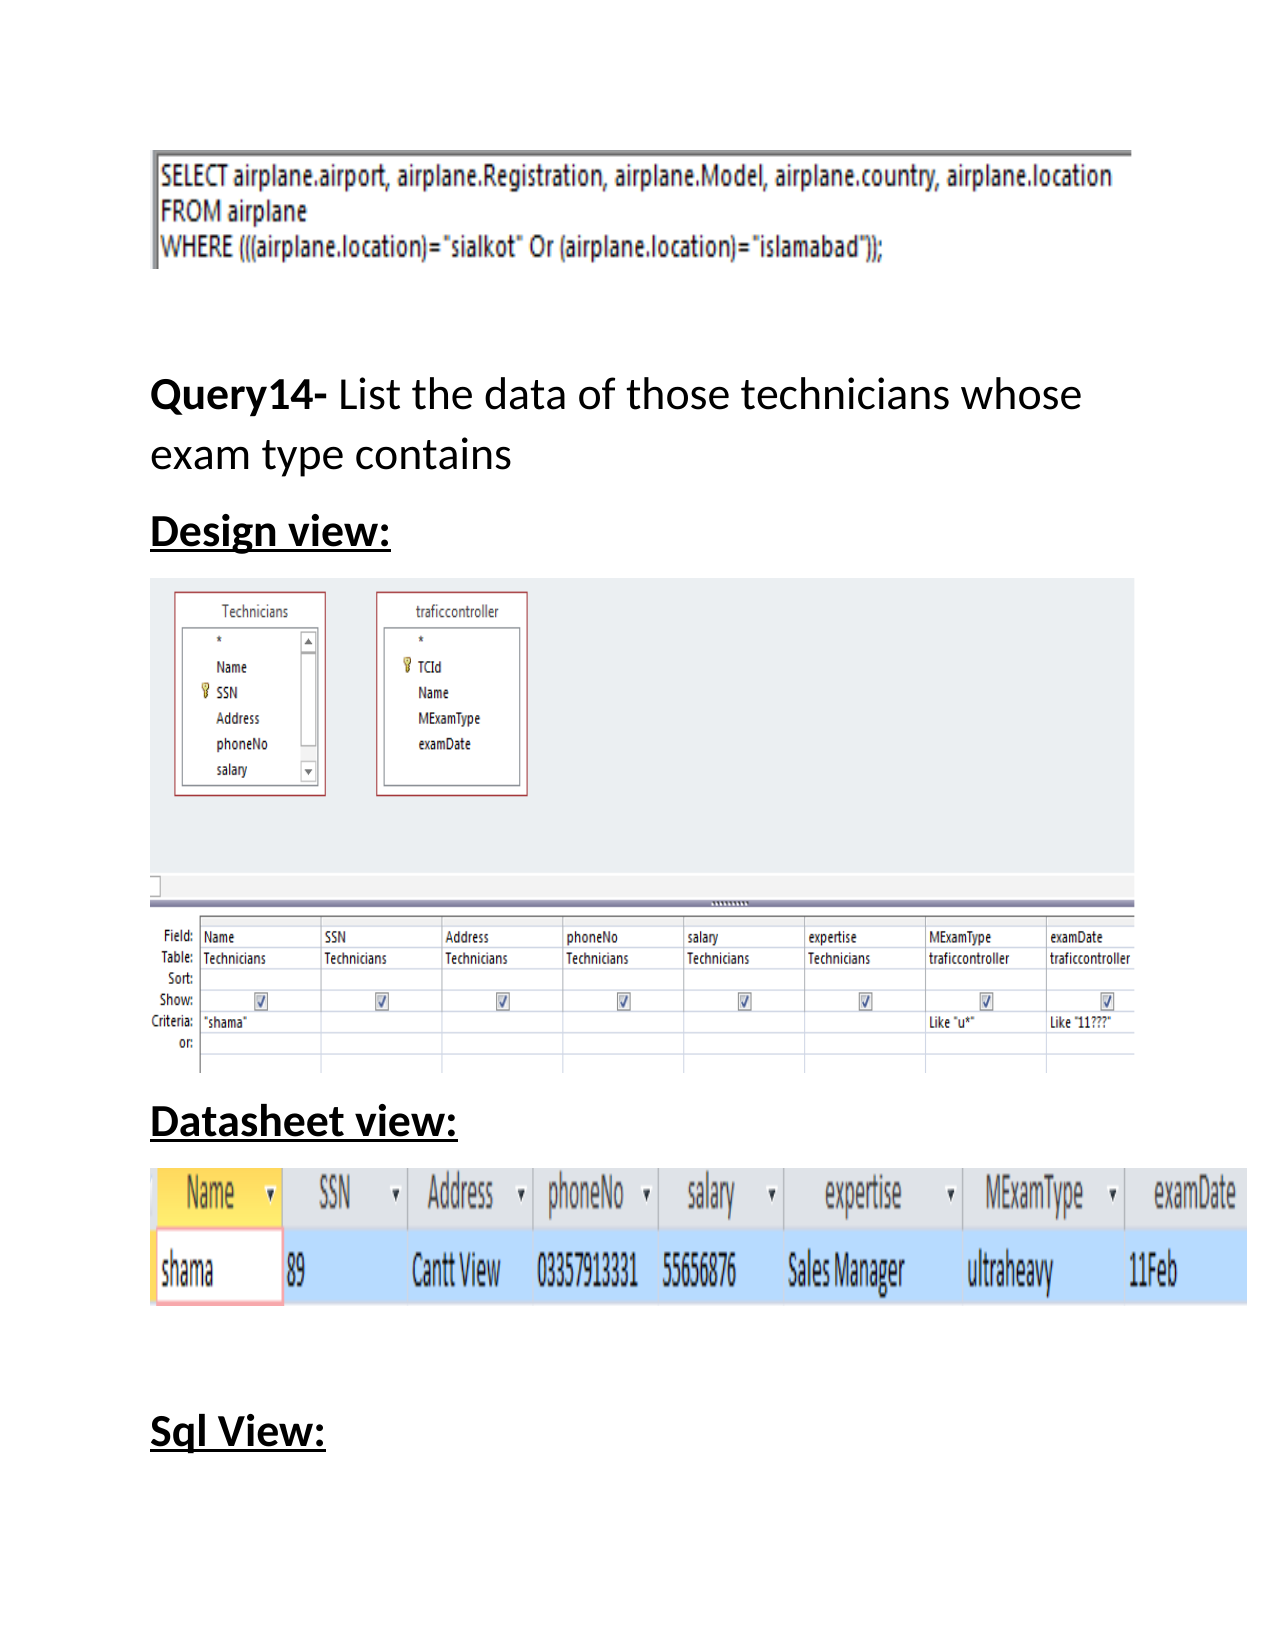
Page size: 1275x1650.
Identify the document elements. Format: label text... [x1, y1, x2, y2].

picture [150, 1168, 1247, 1306]
picture [150, 578, 1135, 1073]
text Sql View: [150, 1402, 1125, 1458]
text Datasheet view: [150, 1091, 1125, 1147]
picture [150, 150, 1132, 269]
text Design view: [150, 502, 1125, 558]
text Query14- List the data of those technicians whose exam type contains [150, 364, 1125, 481]
